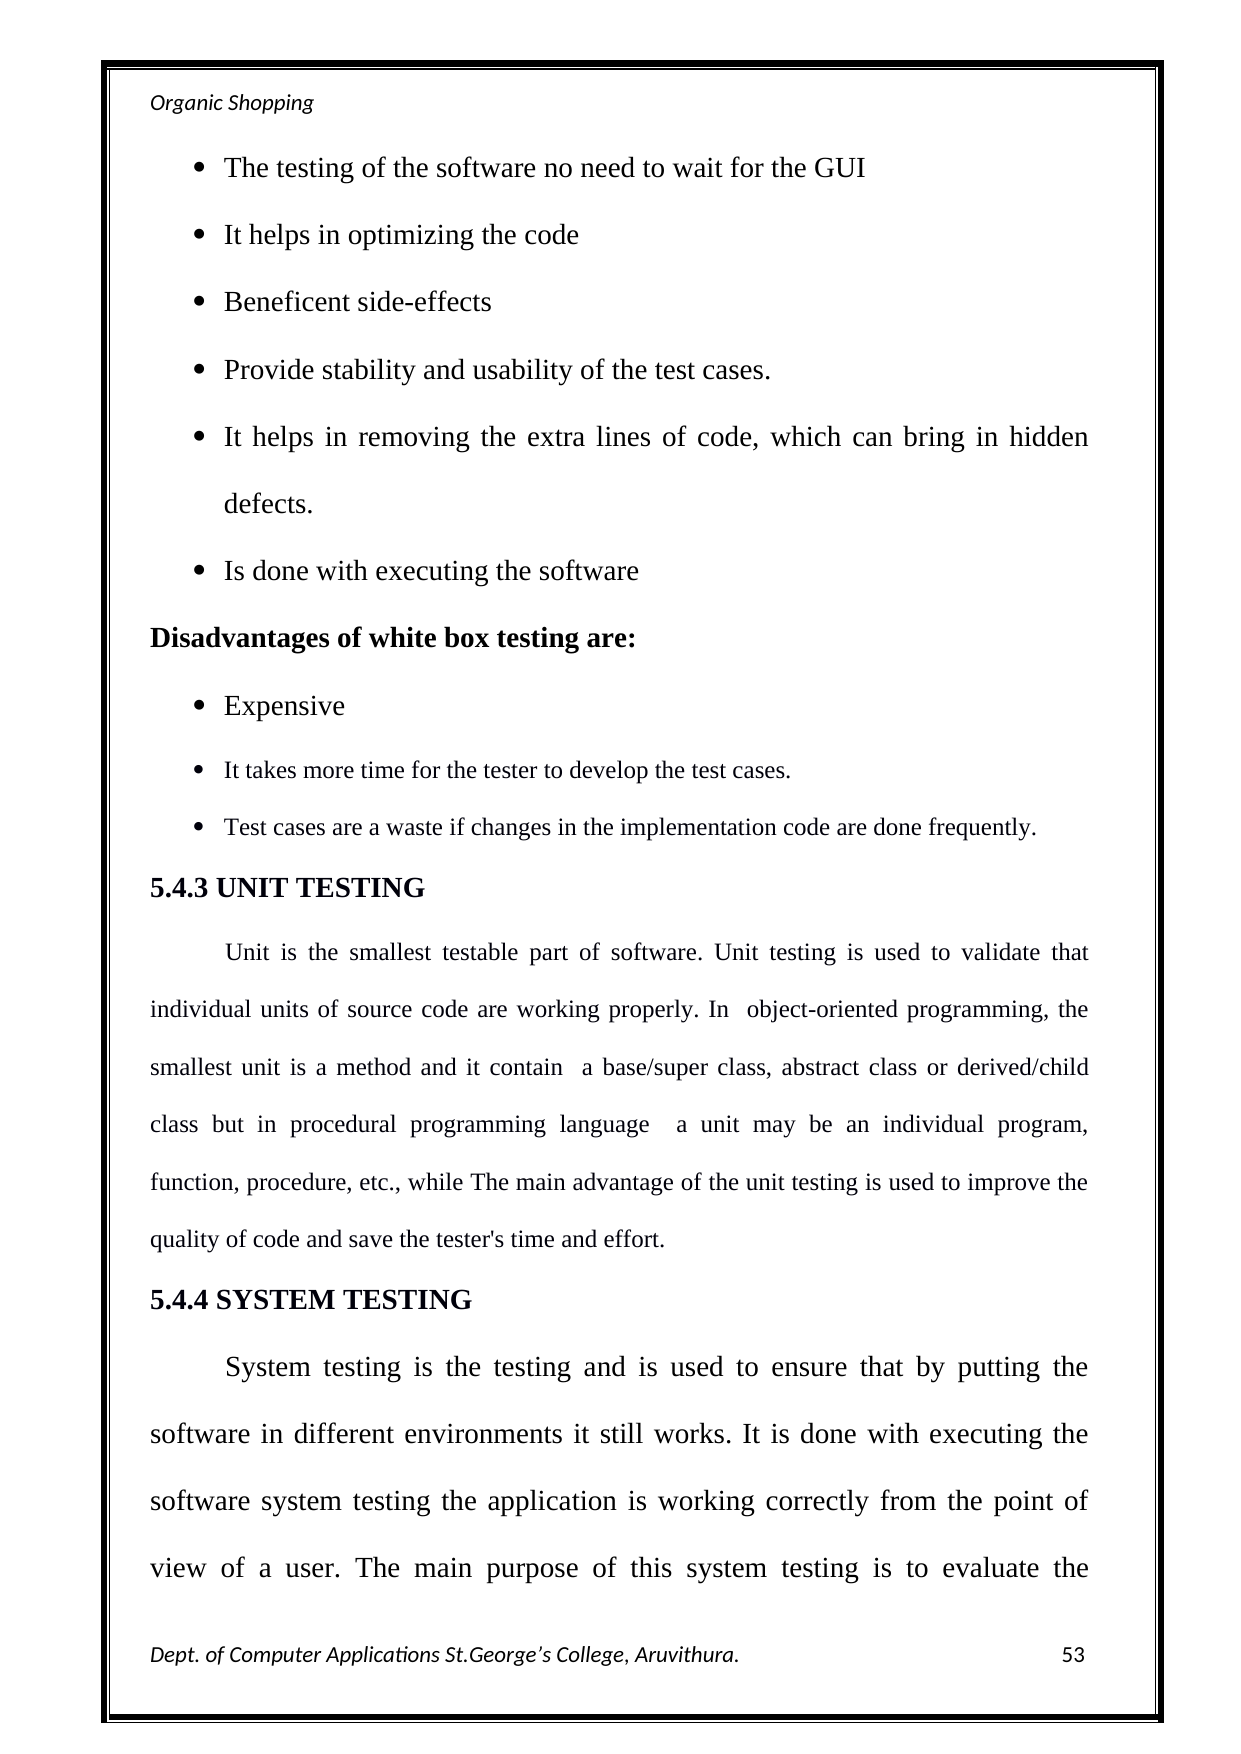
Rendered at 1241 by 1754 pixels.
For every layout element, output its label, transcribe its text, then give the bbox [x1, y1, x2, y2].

list Beneficent side-effects [194, 284, 1090, 318]
list Test cases are a waste if changes in the implementation code are done frequently. [194, 812, 1090, 841]
list It helps in optimizing the code [194, 217, 1090, 251]
list It helps in removing the extra lines of code, which can bring in hidden defects. [194, 419, 1090, 520]
text 5.4.4 SYSTEM TESTING [150, 1282, 1090, 1316]
list The testing of the software no need to wait for the GUI [194, 150, 1090, 183]
text 5.4.3 UNIT TESTING [150, 870, 1090, 903]
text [150, 1349, 1090, 1584]
list Is done with executing the software [194, 553, 1090, 587]
text Disadvantages of white box testing are: [150, 621, 1090, 654]
list Expensive [194, 688, 1090, 721]
list It takes more time for the tester to develop the test cases. [194, 755, 1090, 784]
text Unit is the smallest testable part of software. Unit testing is used to validate that individual units of source code are working properly. In object-oriented programming, the smallest unit is a method and it contain a base/super class, abstract class or derived/child class but in procedural programming language a unit may be an individual program, function, procedure, etc., while The main advantage of the unit testing is used to improve the quality of code and save the tester's time and effort. [150, 937, 1090, 1253]
list Provide stability and usability of the test cases. [194, 352, 1090, 385]
